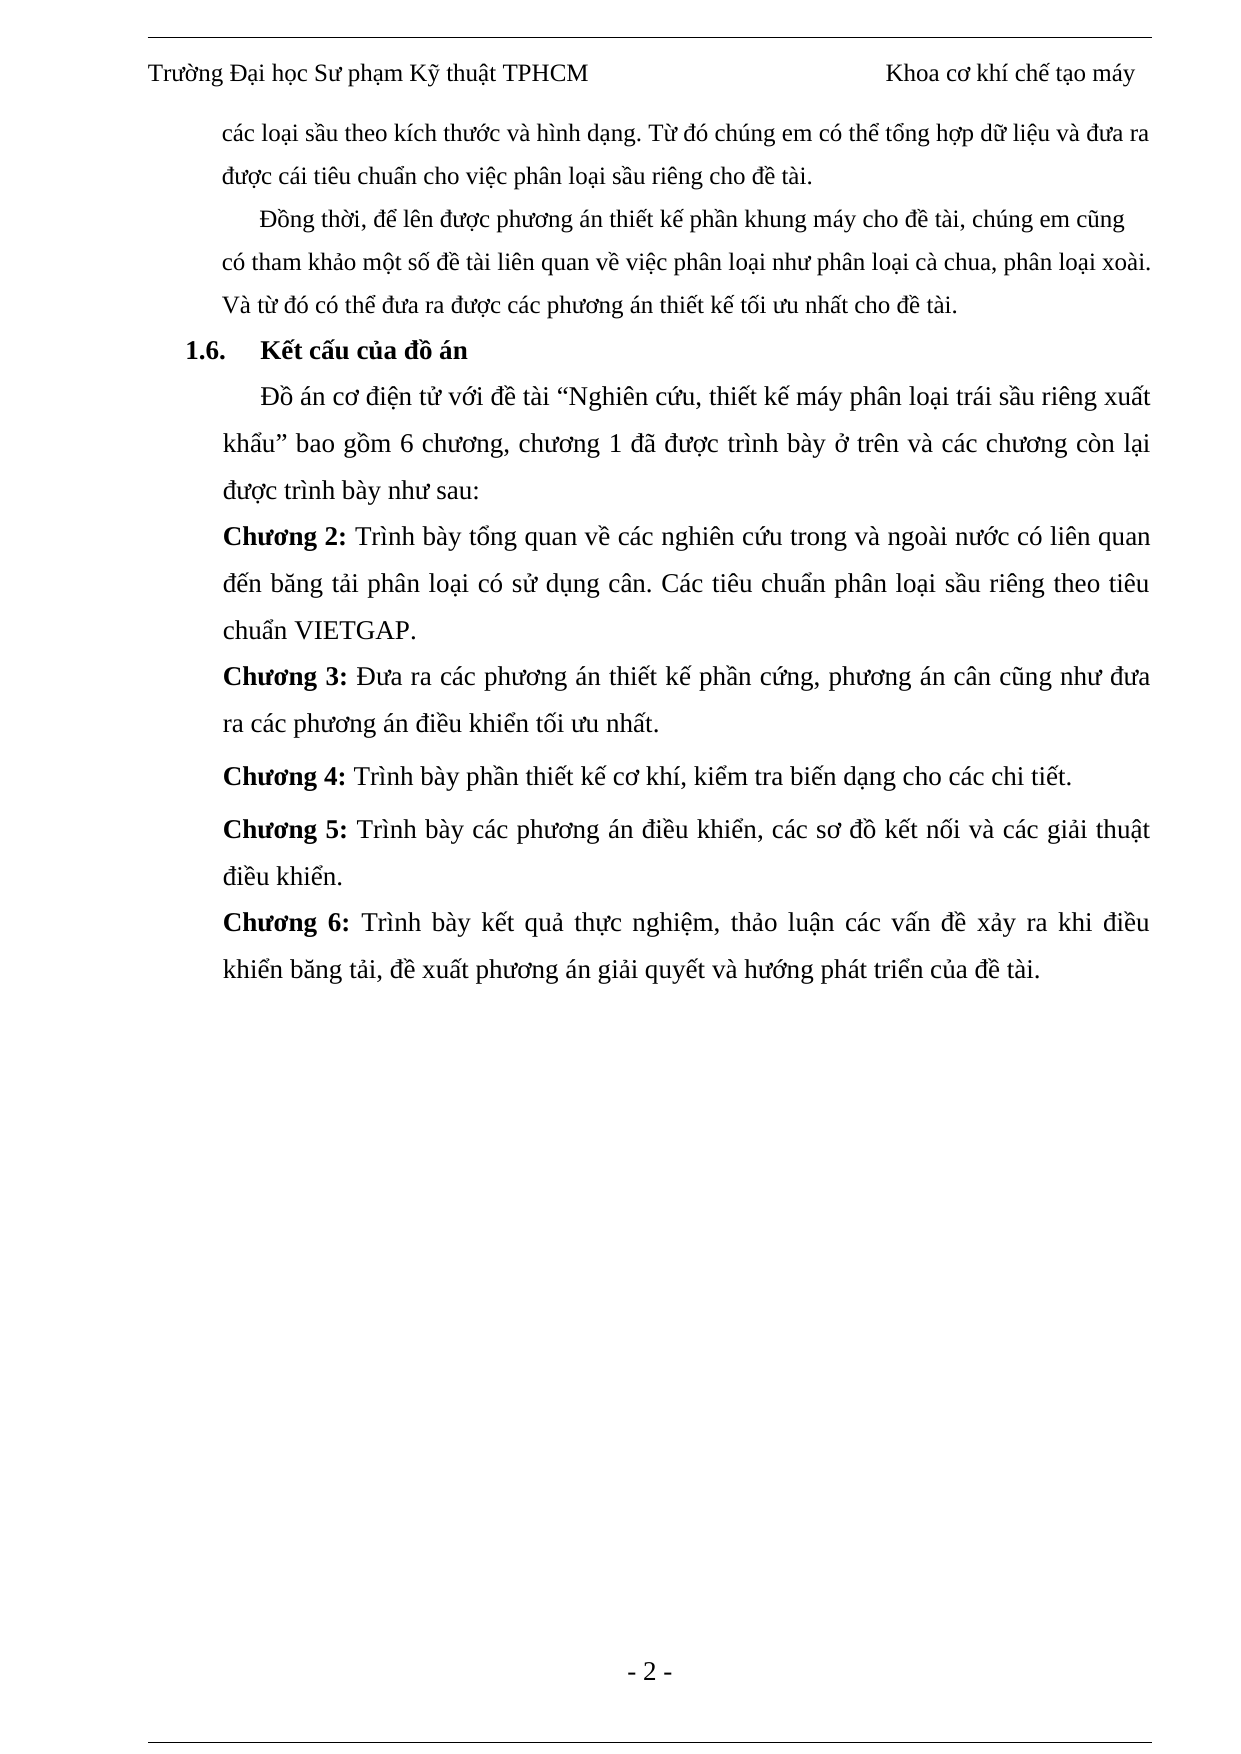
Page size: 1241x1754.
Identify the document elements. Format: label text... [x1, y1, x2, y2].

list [222, 118, 1152, 190]
list Chương 5: Trình bày các phương án điều khiển, các sơ đồ kết nối và các giải thuật điều khiển. [223, 813, 1152, 891]
list Chương 2: Trình bày tổng quan về các nghiên cứu trong và ngoài nước có liên quan đến băng tải phân loại có sử dụng cân. Các tiêu chuẩn phân loại sầu riêng theo tiêu chuẩn VIETGAP. [223, 520, 1152, 645]
list Đồ án cơ điện tử với đề tài “Nghiên cứu, thiết kế máy phân loại trái sầu riêng xuất khẩu” bao gồm 6 chương, chương 1 đã được trình bày ở trên và các chương còn lại được trình bày như sau: [223, 380, 1152, 505]
list Kết cấu của đồ án [185, 334, 1152, 365]
list Đồng thời, để lên được phương án thiết kế phần khung máy cho đề tài, chúng em cũng có tham khảo một số đề tài liên quan về việc phân loại như phân loại cà chua, phân loại xoài. Và từ đó có thể đưa ra được các phương án thiết kế tối ưu nhất cho đề tài. [222, 204, 1152, 319]
list Chương 3: Đưa ra các phương án thiết kế phần cứng, phương án cân cũng như đưa ra các phương án điều khiển tối ưu nhất. [223, 660, 1152, 738]
list Chương 6: Trình bày kết quả thực nghiệm, thảo luận các vấn đề xảy ra khi điều khiển băng tải, đề xuất phương án giải quyết và hướng phát triển của đề tài. [223, 906, 1152, 984]
text Chương 4: Trình bày phần thiết kế cơ khí, kiểm tra biến dạng cho các chi tiết. [148, 760, 1152, 791]
